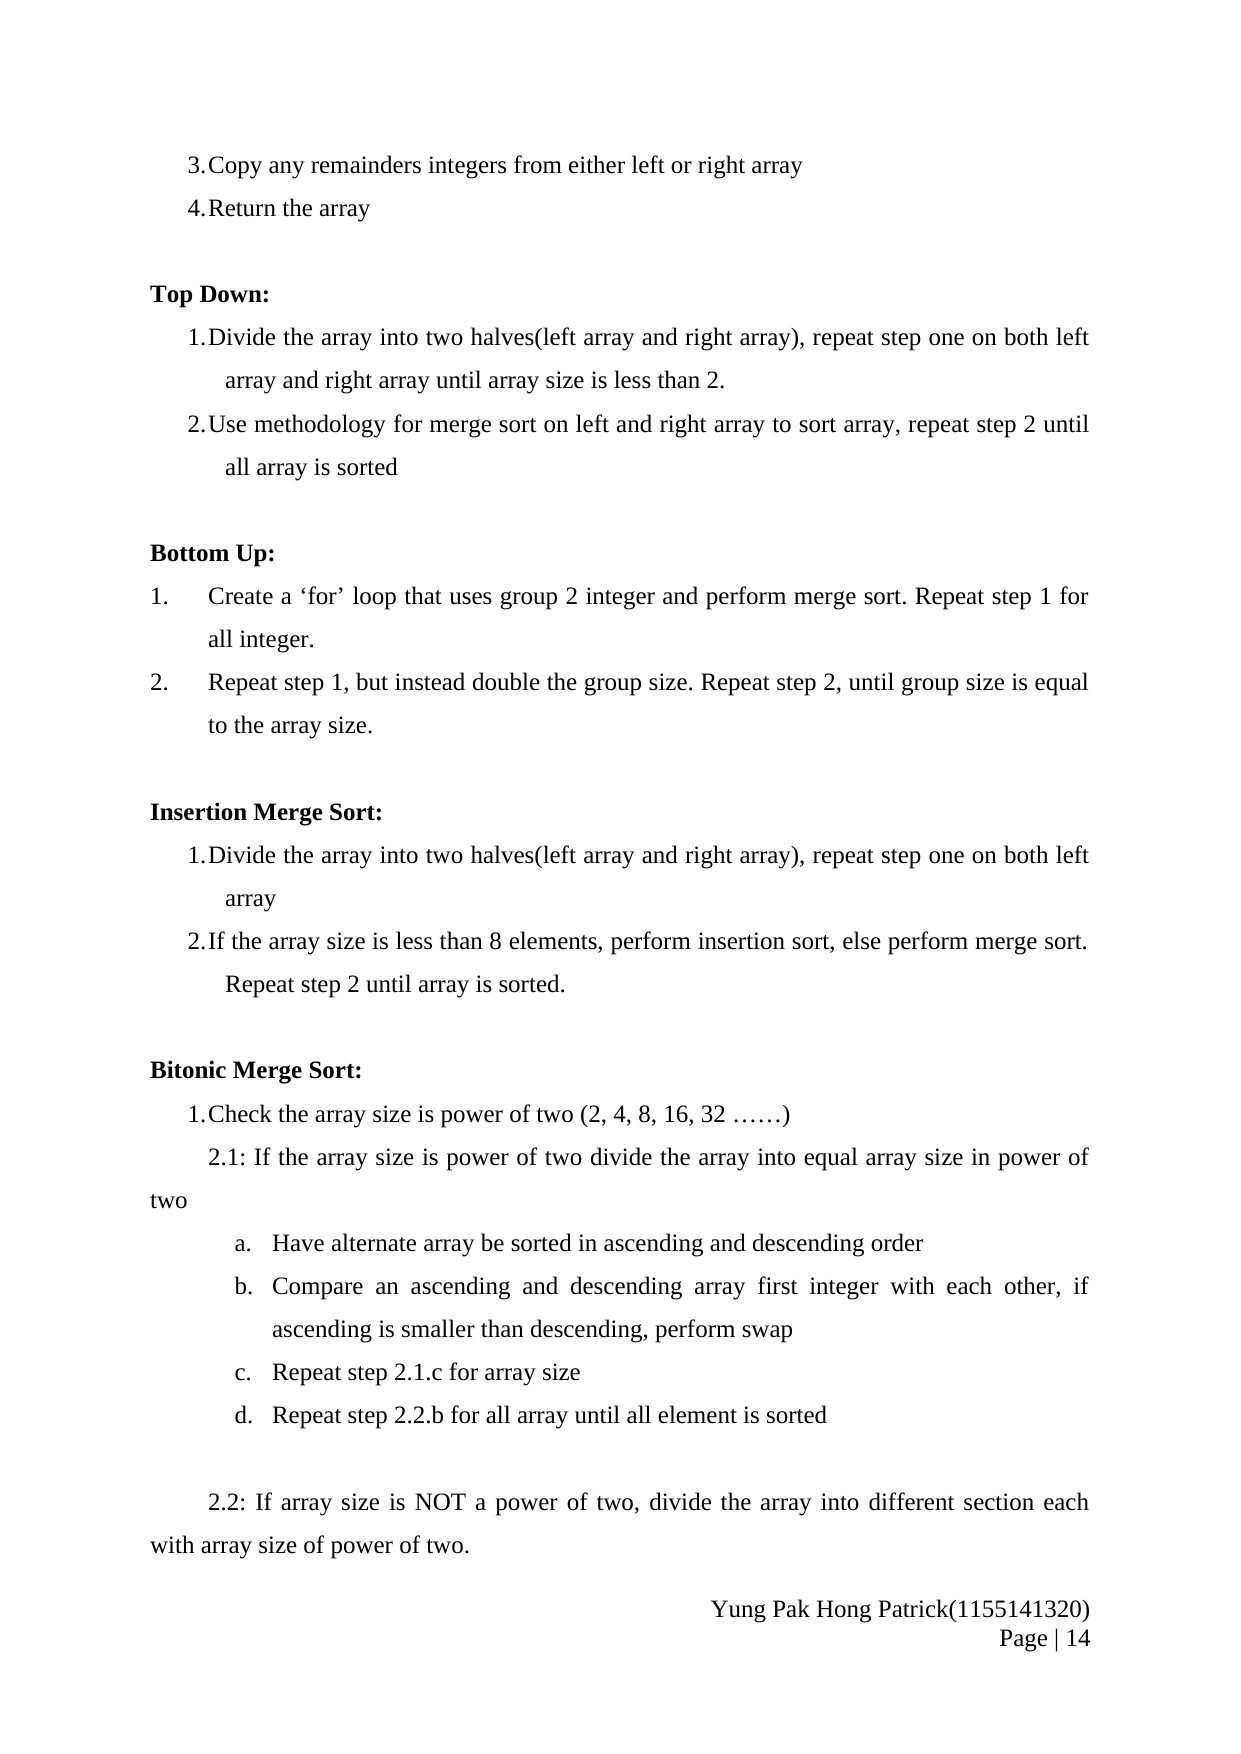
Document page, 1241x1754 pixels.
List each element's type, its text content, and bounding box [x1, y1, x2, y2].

text Insertion Merge Sort: [150, 797, 1090, 826]
list Repeat step 2.1.c for array size [234, 1357, 1090, 1386]
list Divide the array into two halves(left array and right array), repeat step one on both left array [187, 840, 1090, 912]
list If the array size is less than 8 elements, perform insertion sort, else perform merge sort. Repeat step 2 until array is sorted. [187, 926, 1090, 998]
text 2.1: If the array size is power of two divide the array into equal array size in power of two [150, 1142, 1090, 1214]
list Repeat step 1, but instead double the group size. Repeat step 2, until group size is equal to the array size. [150, 667, 1090, 739]
list Divide the array into two halves(left array and right array), repeat step one on both left array and right array until array size is less than 2. [187, 322, 1090, 394]
text Bottom Up: [150, 538, 1090, 567]
list Have alternate array be sorted in ascending and descending order [234, 1228, 1090, 1257]
text Top Down: [150, 279, 1090, 308]
list Compare an ascending and descending array first integer with each other, if ascending is smaller than descending, perform swap [234, 1271, 1090, 1343]
list Repeat step 2.2.b for all array until all element is sorted [234, 1401, 1090, 1429]
list Create a ‘for’ loop that uses group 2 integer and perform merge sort. Repeat step 1 for all integer. [150, 581, 1090, 653]
list Copy any remainders integers from either left or right array [187, 150, 1090, 179]
list Use methodology for merge sort on left and right array to sort array, repeat step 2 until all array is sorted [187, 409, 1090, 481]
list Check the array size is power of two (2, 4, 8, 16, 32 ……) [187, 1099, 1090, 1127]
text 2.2: If array size is NOT a power of two, divide the array into different section each with array size of power of two. [150, 1487, 1090, 1559]
text Bitonic Merge Sort: [150, 1056, 1090, 1084]
list Return the array [187, 193, 1090, 222]
